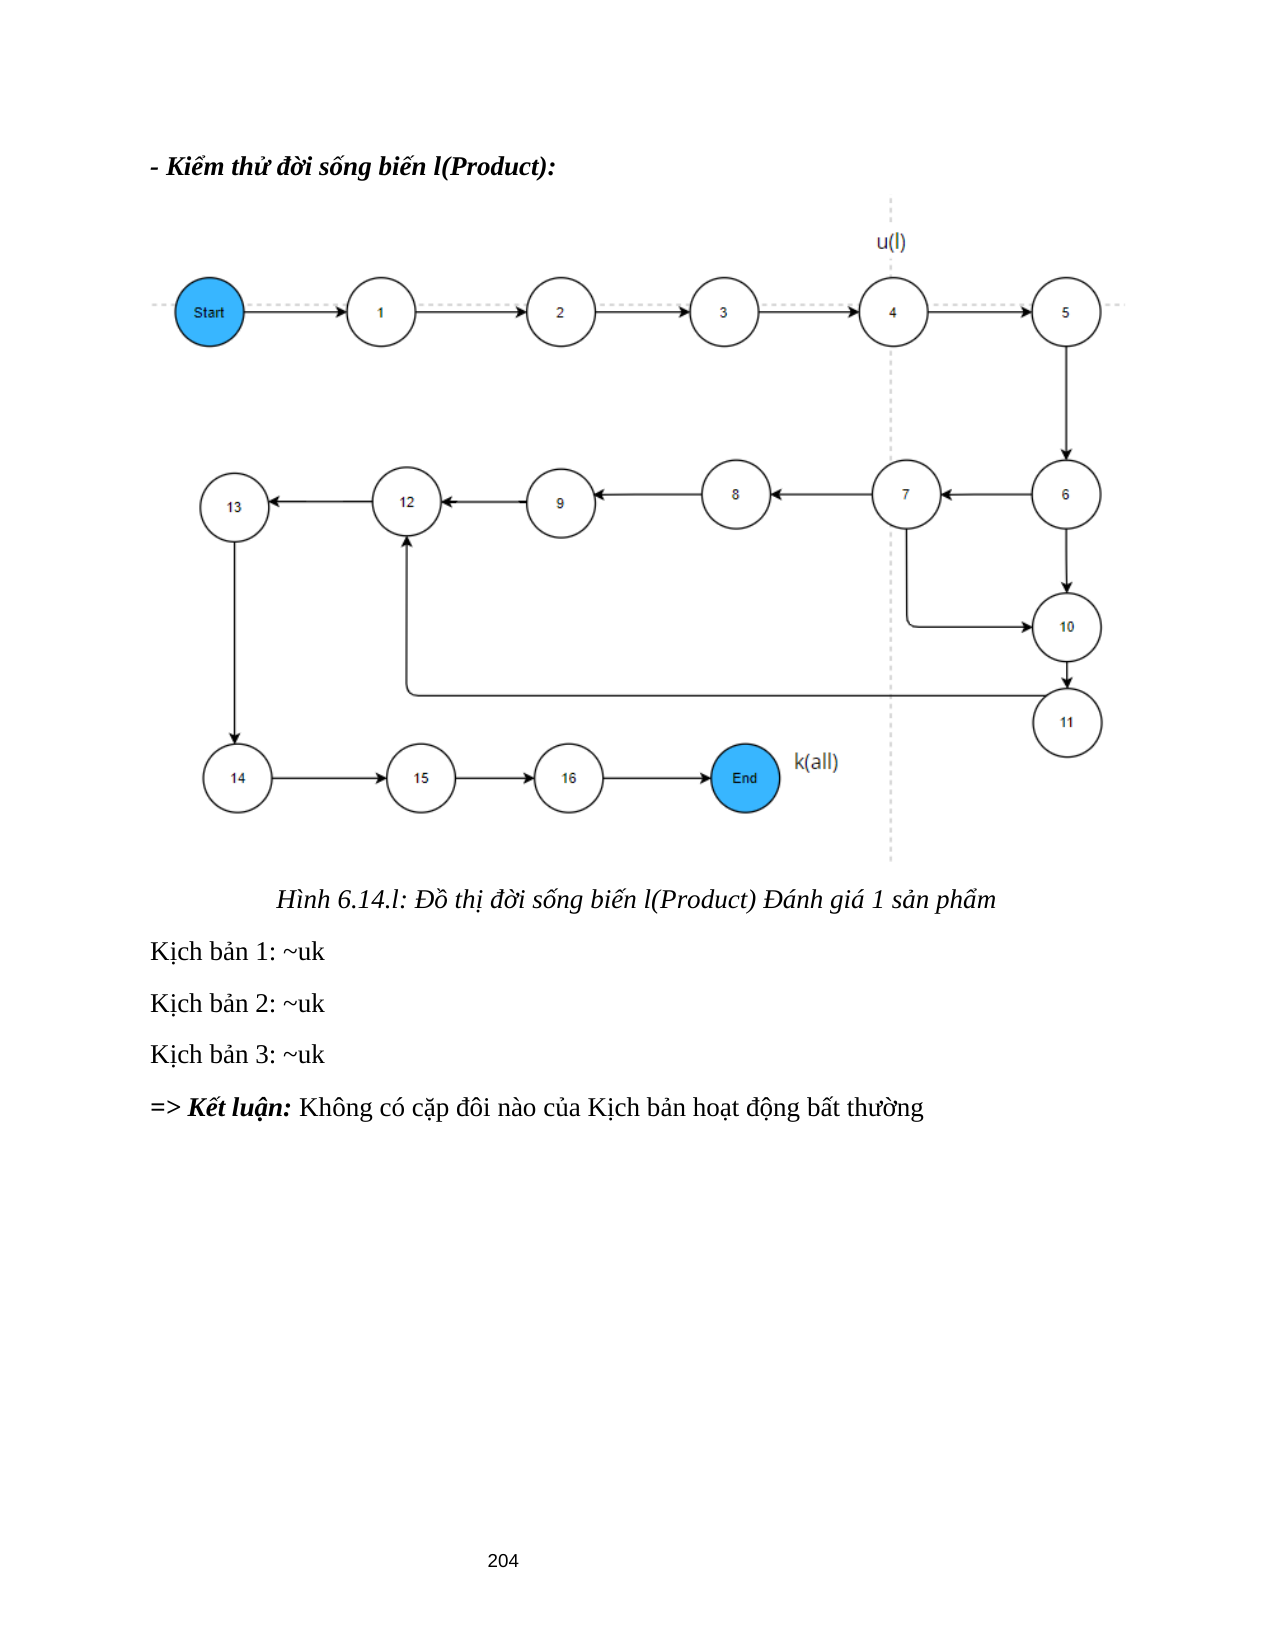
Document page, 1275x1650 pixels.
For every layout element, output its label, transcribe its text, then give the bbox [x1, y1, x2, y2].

picture [150, 194, 1125, 862]
text Kịch bản 1: ~uk [150, 935, 1125, 966]
text => Kết luận: Không có cặp đôi nào của Kịch bản hoạt động bất thường [150, 1091, 1125, 1122]
text Hình 6.14.l: Đồ thị đời sống biến l(Product) Đánh giá 1 sản phẩm [150, 883, 1125, 914]
text Kịch bản 2: ~uk [150, 987, 1125, 1018]
subtitle - Kiểm thử đời sống biến l(Product): [150, 150, 1125, 181]
text Kịch bản 3: ~uk [150, 1039, 1125, 1070]
